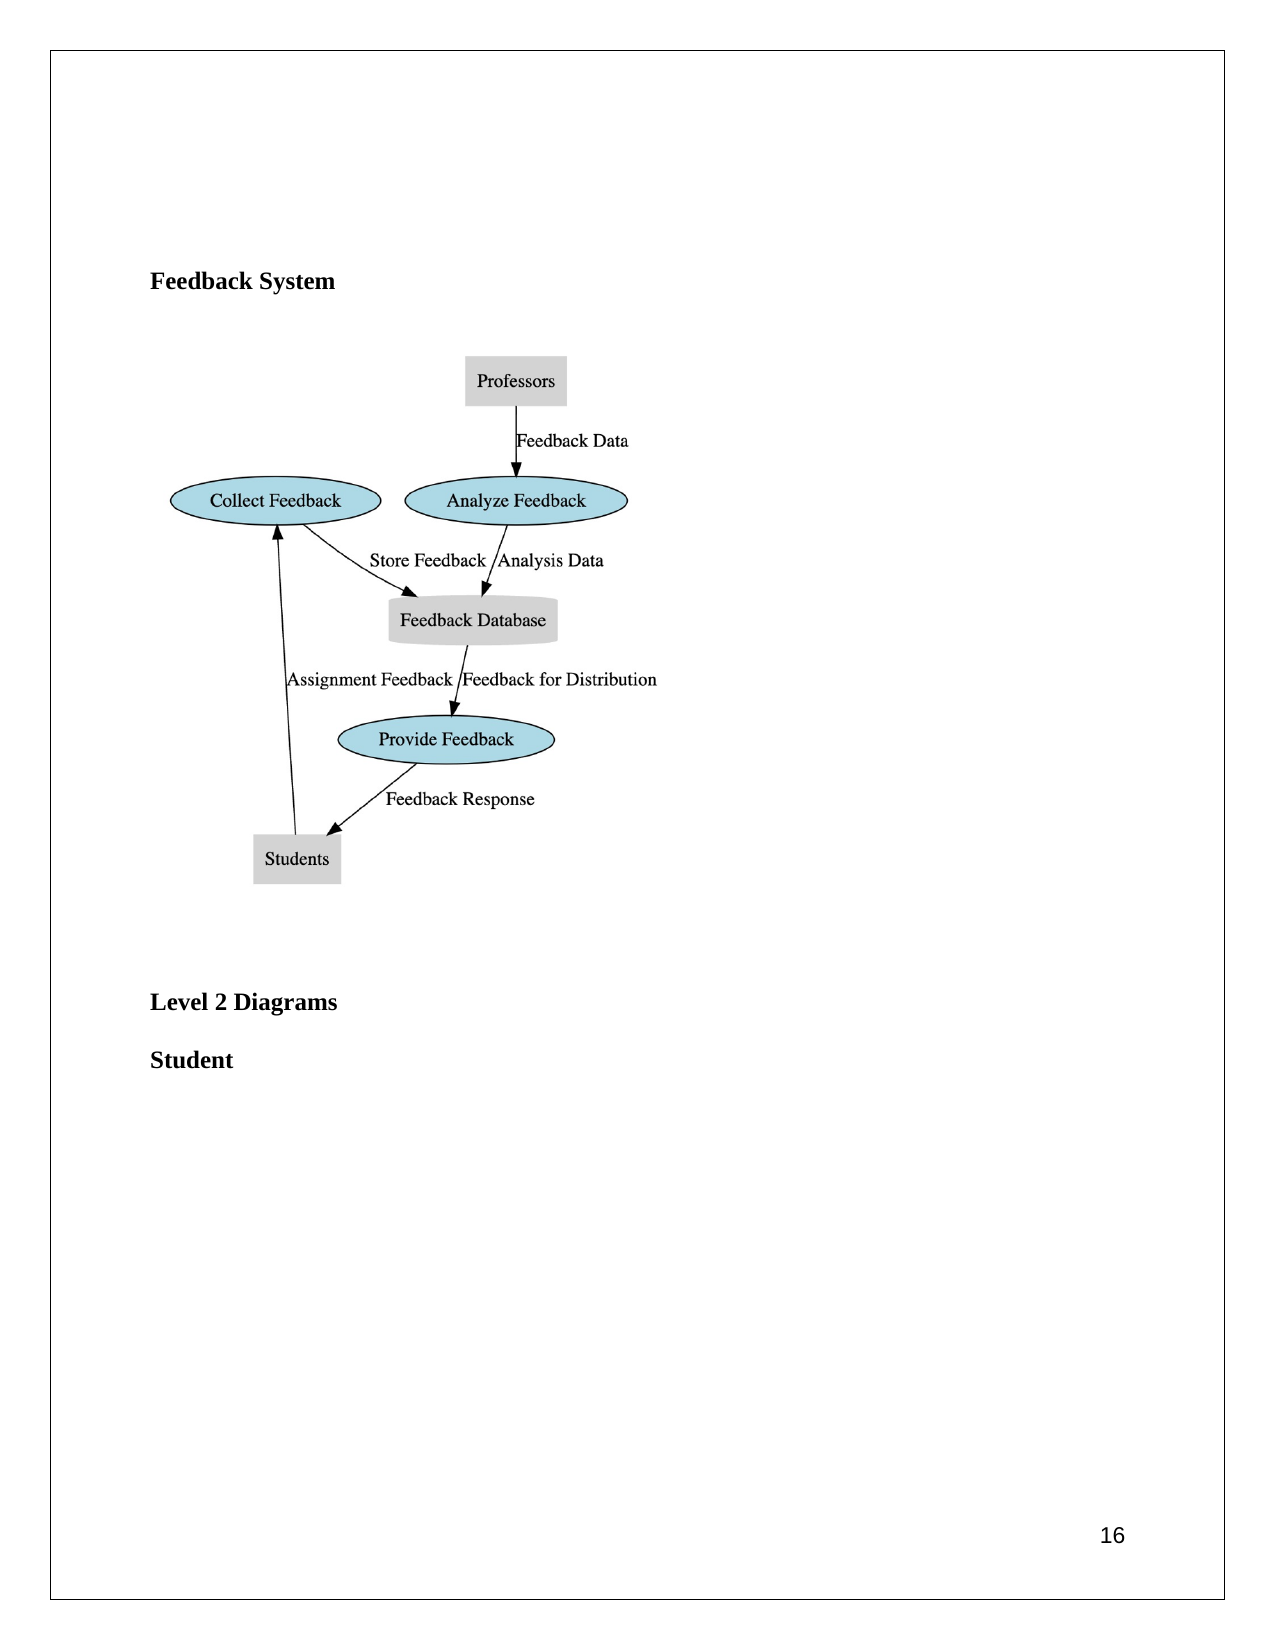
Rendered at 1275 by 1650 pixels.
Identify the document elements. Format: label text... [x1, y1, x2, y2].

picture [150, 324, 675, 901]
text Feedback System [150, 266, 1125, 295]
text Student [150, 1045, 1125, 1074]
text Level 2 Diagrams [150, 987, 1125, 1016]
